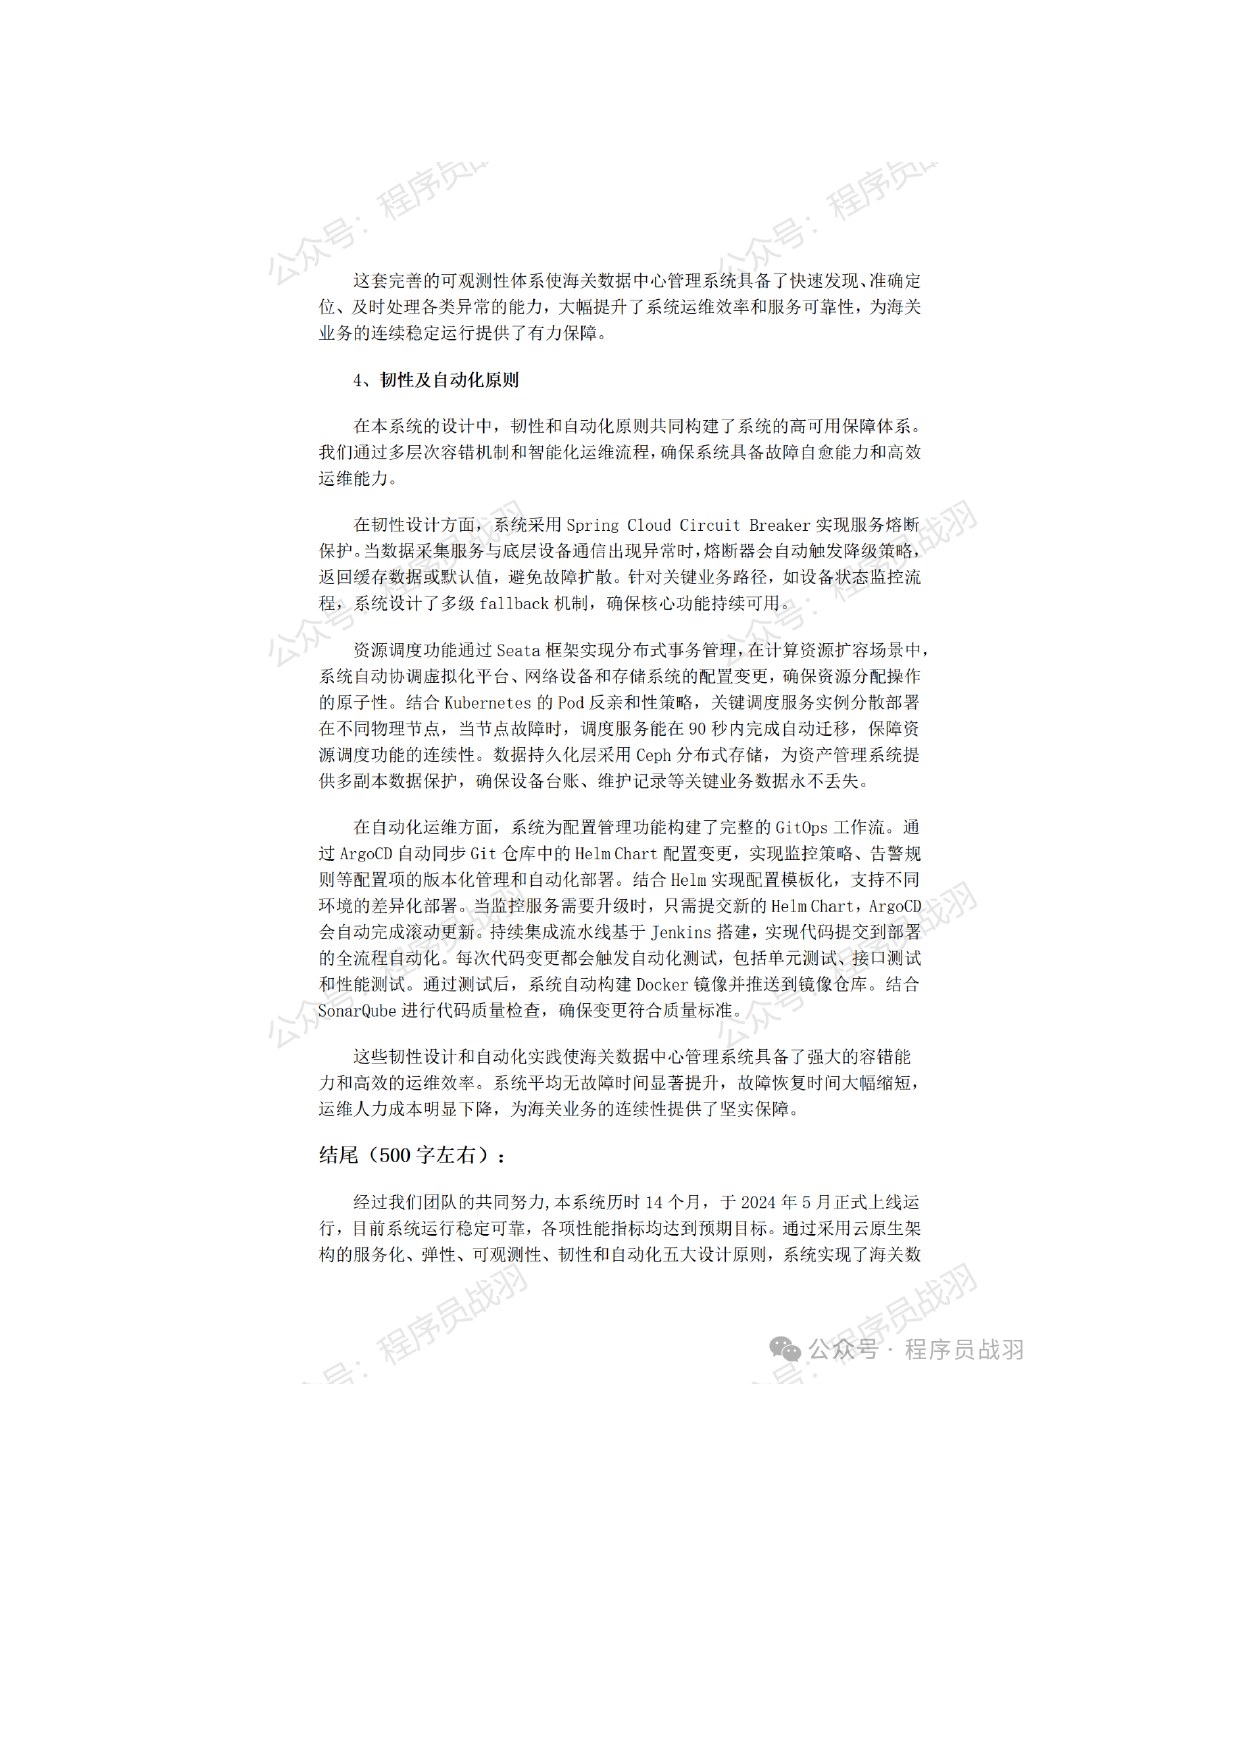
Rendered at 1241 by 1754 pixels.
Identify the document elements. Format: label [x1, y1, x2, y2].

picture [187, 162, 1052, 1384]
